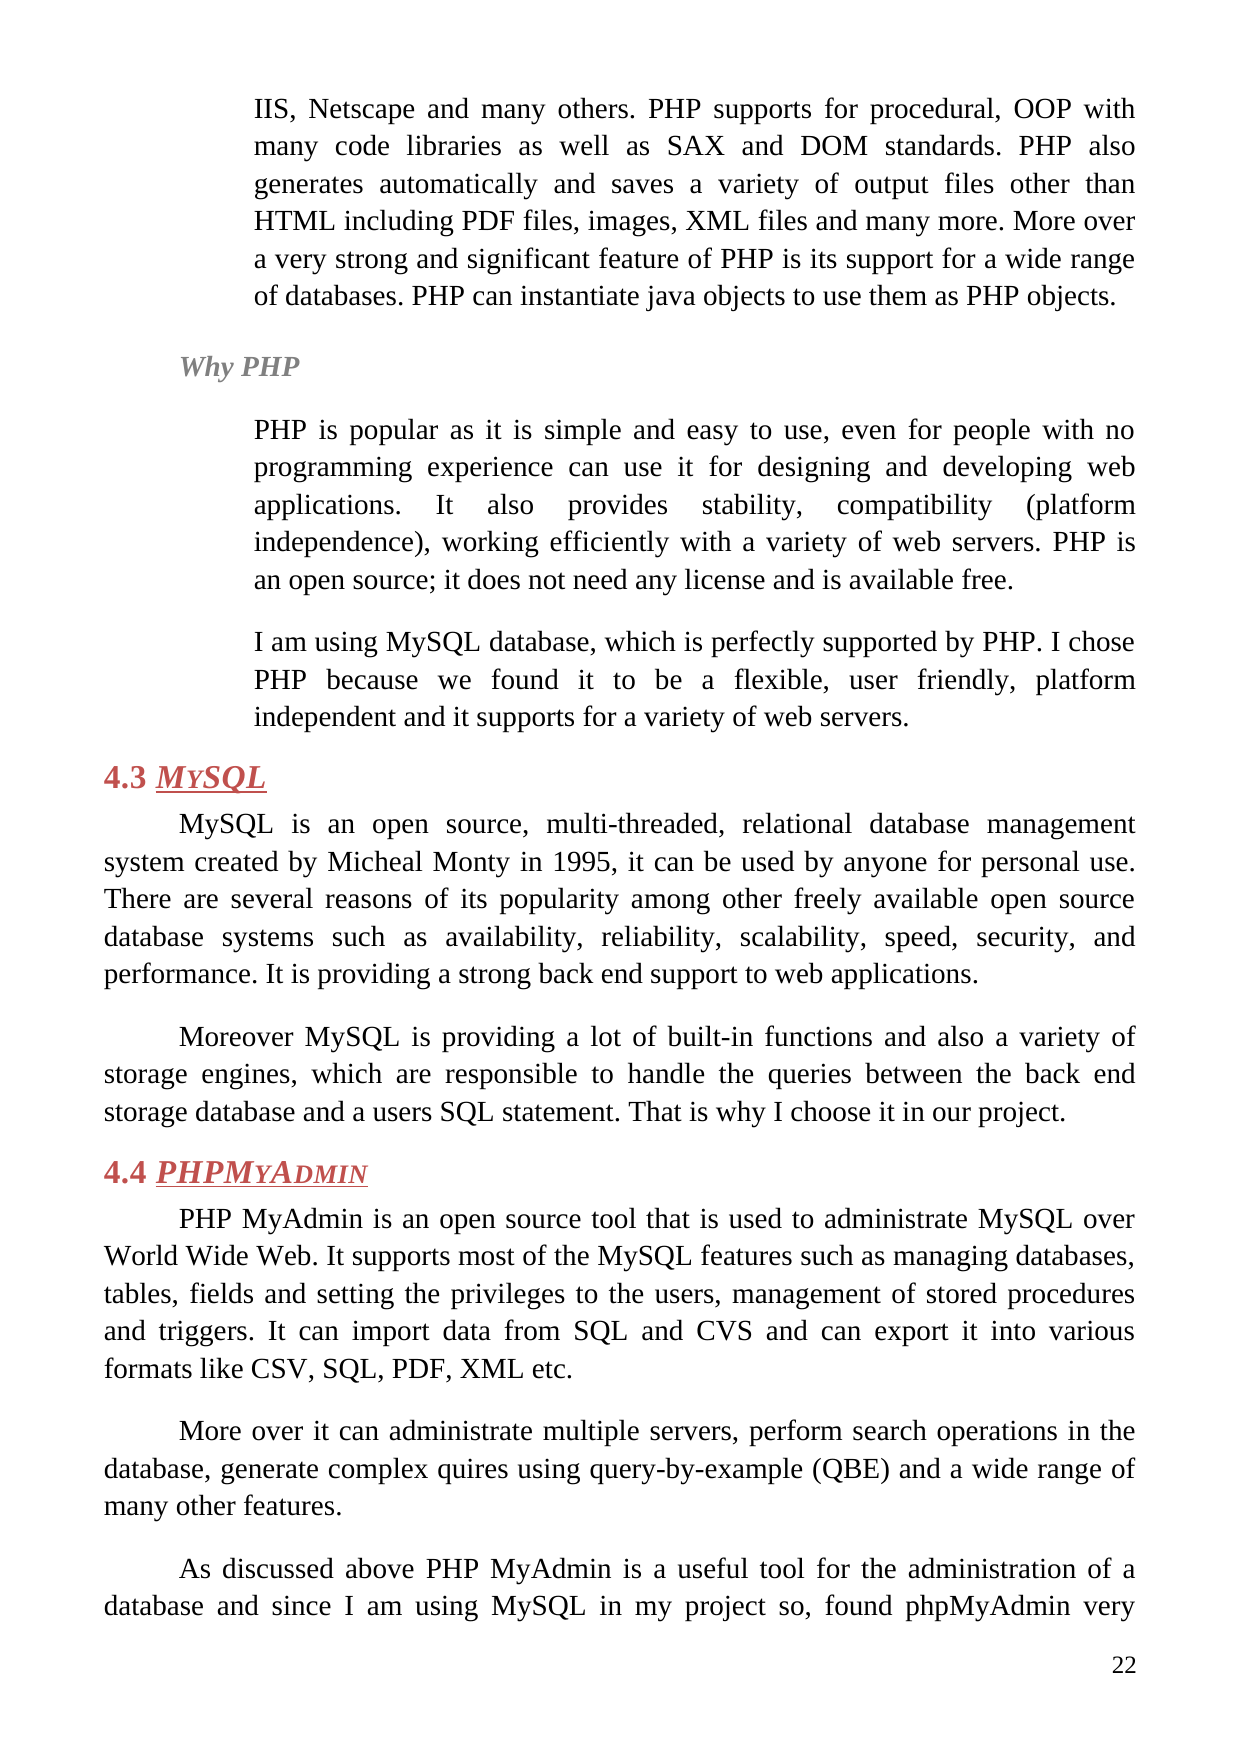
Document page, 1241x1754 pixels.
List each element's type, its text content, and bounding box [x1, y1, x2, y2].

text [103, 1547, 1137, 1622]
subtitle 4.4 PHPMyAdmin [103, 1152, 1137, 1191]
text I am using MySQL database, which is perfectly supported by PHP. I chose PHP because we found it to be a flexible, user friendly, platform independent and it supports for a variety of web servers. [253, 620, 1137, 733]
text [253, 87, 1137, 312]
text MySQL is an open source, multi-threaded, relational database management system created by Micheal Monty in 1995, it can be used by anyone for personal use. There are several reasons of its popularity among other freely available open source database systems such as availability, reliability, scalability, speed, security, and performance. It is providing a strong back end support to web applications. [103, 802, 1137, 990]
subtitle 4.3 MySQL [103, 758, 1137, 796]
text Moreover MySQL is providing a lot of built-in functions and also a variety of storage engines, which are responsible to handle the queries between the back end storage database and a users SQL statement. That is why I choose it in our project. [103, 1015, 1137, 1127]
text PHP is popular as it is simple and easy to use, even for people with no programming experience can use it for designing and developing web applications. It also provides stability, compatibility (platform independence), working efficiently with a variety of web servers. PHP is an open source; it does not need any license and is available free. [253, 408, 1137, 595]
text PHP MyAdmin is an open source tool that is used to administrate MySQL over World Wide Web. It supports most of the MySQL features such as managing databases, tables, fields and setting the privileges to the users, management of stored procedures and triggers. It can import data from SQL and CVS and can export it into various formats like CSV, SQL, PDF, XML etc. [103, 1197, 1137, 1384]
text Why PHP [103, 337, 1137, 383]
text More over it can administrate multiple servers, perform search operations in the database, generate complex quires using query-by-example (QBE) and a wide range of many other features. [103, 1409, 1137, 1522]
